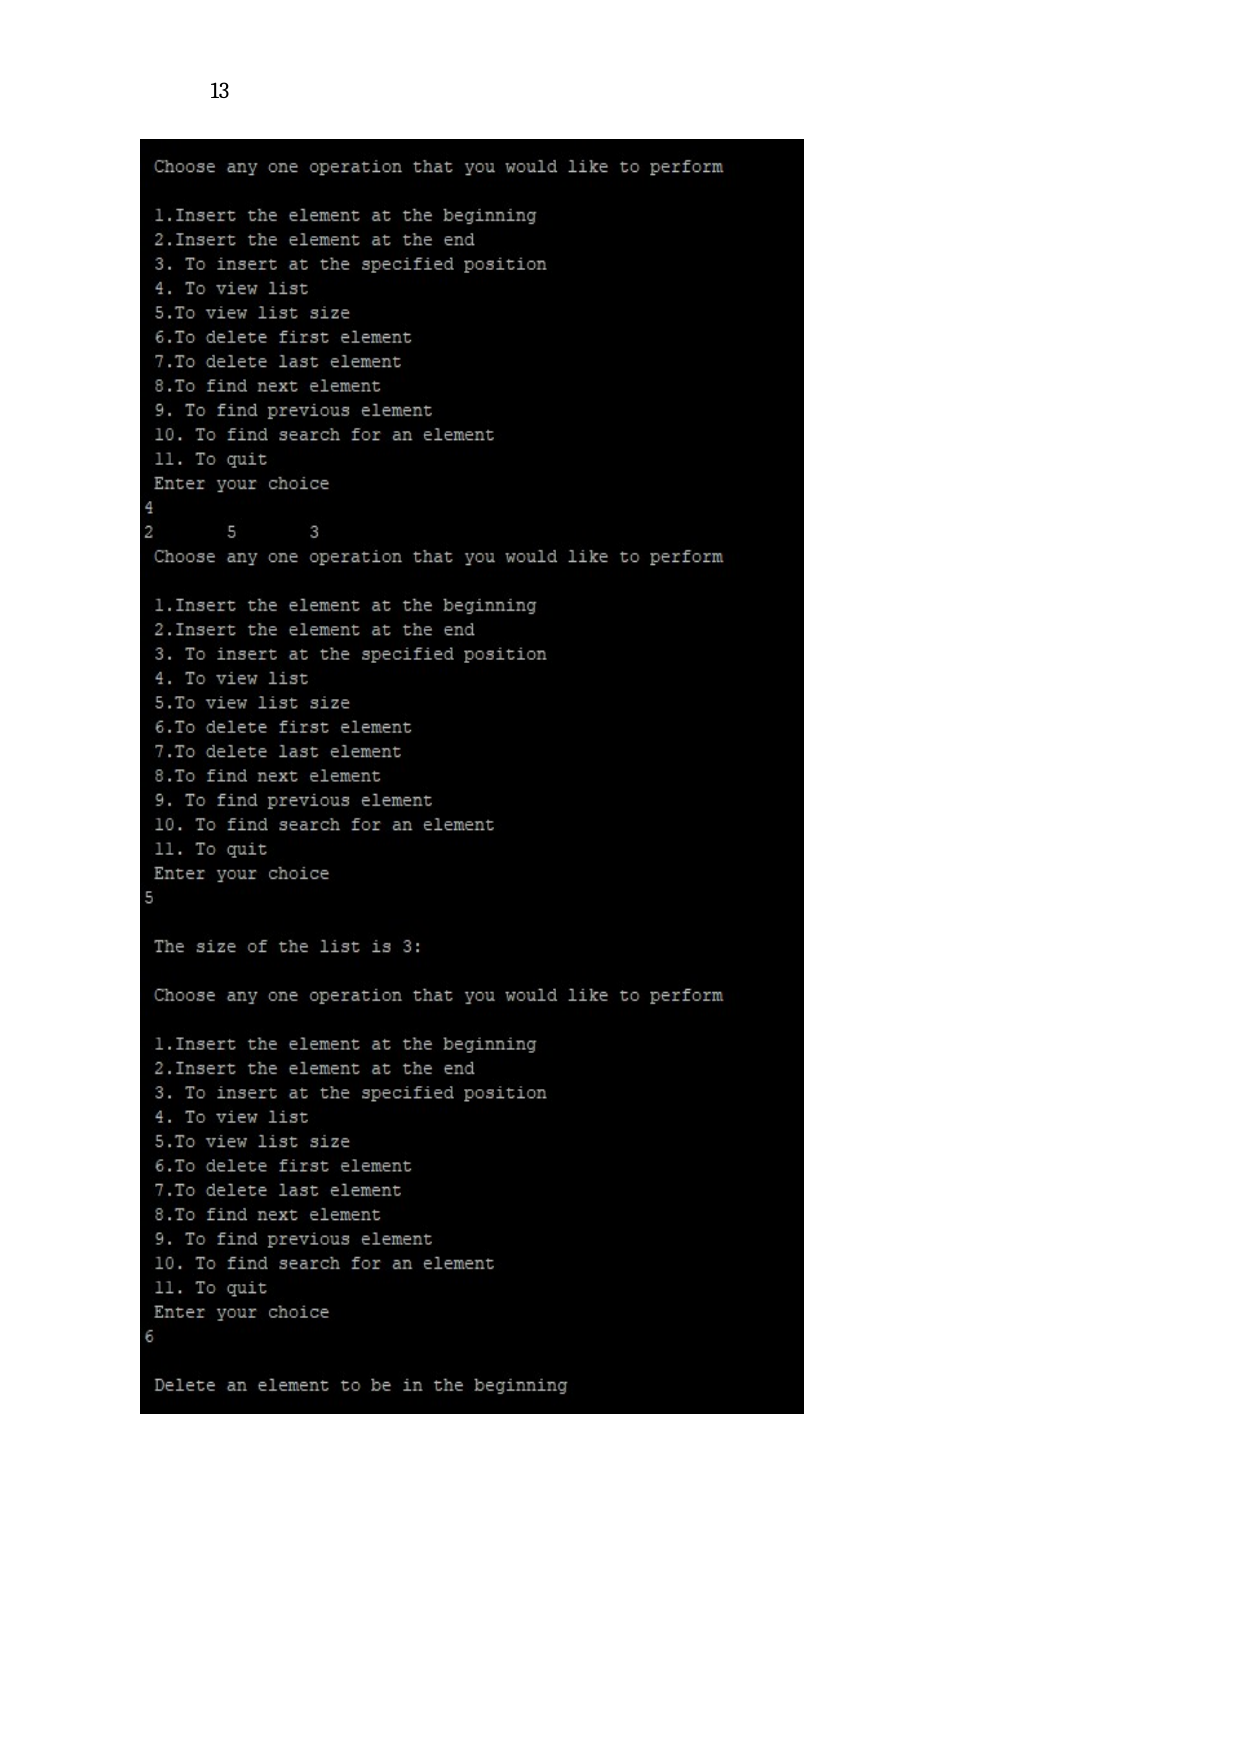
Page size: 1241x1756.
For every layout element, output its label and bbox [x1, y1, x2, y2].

picture [140, 139, 804, 1414]
